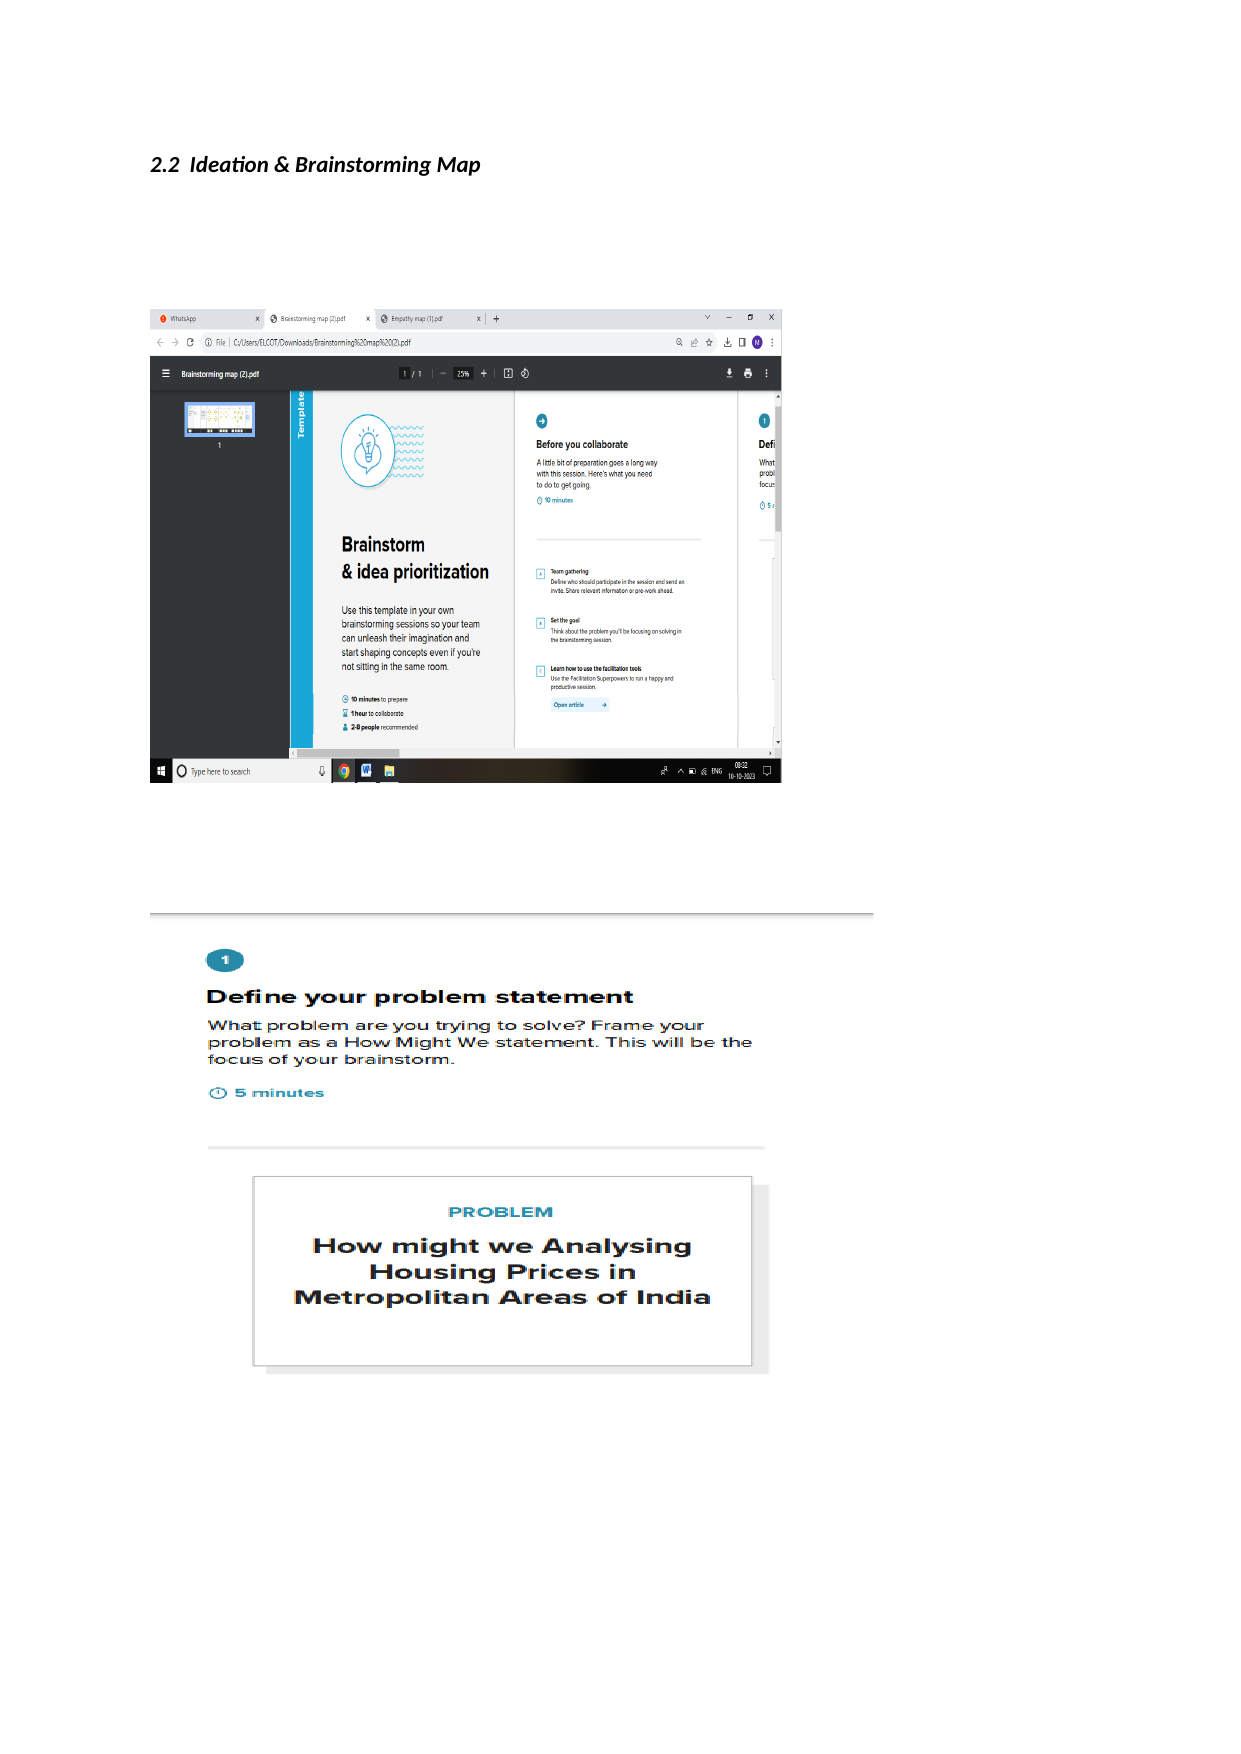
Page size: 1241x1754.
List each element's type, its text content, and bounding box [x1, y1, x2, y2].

picture [150, 913, 874, 1397]
text 2.2 Ideation & Brainstorming Map [150, 150, 1090, 178]
picture [150, 309, 782, 783]
